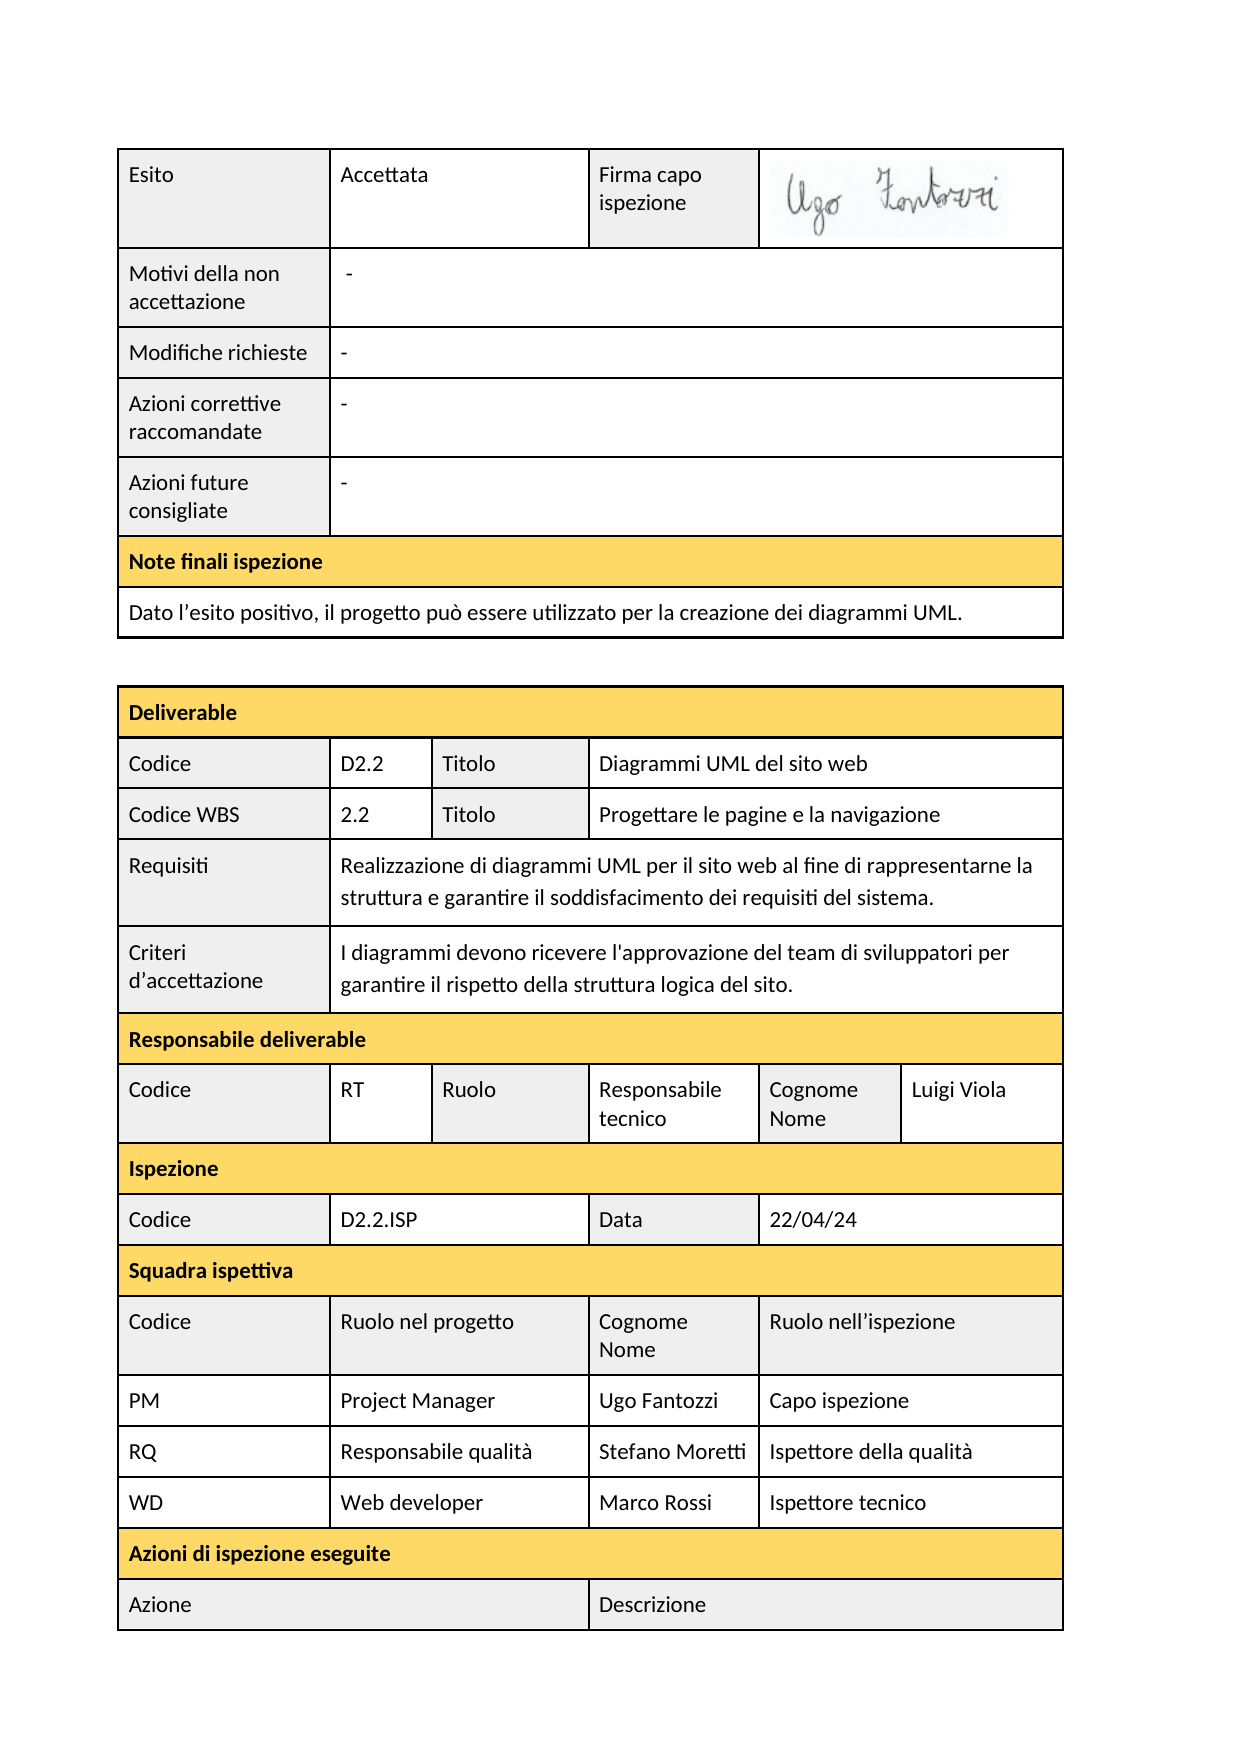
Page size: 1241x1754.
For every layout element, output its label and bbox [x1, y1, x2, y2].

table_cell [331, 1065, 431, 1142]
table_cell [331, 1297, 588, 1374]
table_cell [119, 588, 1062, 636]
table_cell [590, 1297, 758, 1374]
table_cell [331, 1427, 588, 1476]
picture [769, 160, 1010, 237]
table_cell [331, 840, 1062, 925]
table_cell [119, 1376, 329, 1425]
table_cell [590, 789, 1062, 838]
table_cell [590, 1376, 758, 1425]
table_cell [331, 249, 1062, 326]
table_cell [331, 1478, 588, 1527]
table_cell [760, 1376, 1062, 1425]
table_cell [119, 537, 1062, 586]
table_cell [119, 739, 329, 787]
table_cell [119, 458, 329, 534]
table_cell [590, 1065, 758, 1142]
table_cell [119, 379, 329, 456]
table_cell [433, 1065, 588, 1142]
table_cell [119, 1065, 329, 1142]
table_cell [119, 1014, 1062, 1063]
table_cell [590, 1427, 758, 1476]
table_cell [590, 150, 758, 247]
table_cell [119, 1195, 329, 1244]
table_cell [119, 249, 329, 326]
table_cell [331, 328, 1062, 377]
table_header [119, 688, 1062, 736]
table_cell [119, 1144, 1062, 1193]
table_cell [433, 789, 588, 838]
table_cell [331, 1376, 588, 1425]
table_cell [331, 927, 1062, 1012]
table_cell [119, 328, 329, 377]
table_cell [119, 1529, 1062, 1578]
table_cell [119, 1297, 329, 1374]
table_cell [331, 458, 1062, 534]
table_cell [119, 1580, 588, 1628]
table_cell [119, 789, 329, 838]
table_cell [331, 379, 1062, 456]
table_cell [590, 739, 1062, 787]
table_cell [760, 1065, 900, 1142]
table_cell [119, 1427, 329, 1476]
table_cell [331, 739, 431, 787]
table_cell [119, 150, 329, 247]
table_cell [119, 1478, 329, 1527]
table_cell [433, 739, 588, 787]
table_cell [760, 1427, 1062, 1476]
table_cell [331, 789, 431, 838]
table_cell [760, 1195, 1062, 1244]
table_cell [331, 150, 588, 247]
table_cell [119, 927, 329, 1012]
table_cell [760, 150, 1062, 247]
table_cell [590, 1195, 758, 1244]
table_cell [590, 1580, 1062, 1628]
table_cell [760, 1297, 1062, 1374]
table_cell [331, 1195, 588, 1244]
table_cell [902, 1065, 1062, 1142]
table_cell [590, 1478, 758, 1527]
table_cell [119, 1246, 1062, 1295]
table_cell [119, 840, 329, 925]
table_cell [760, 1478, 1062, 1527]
